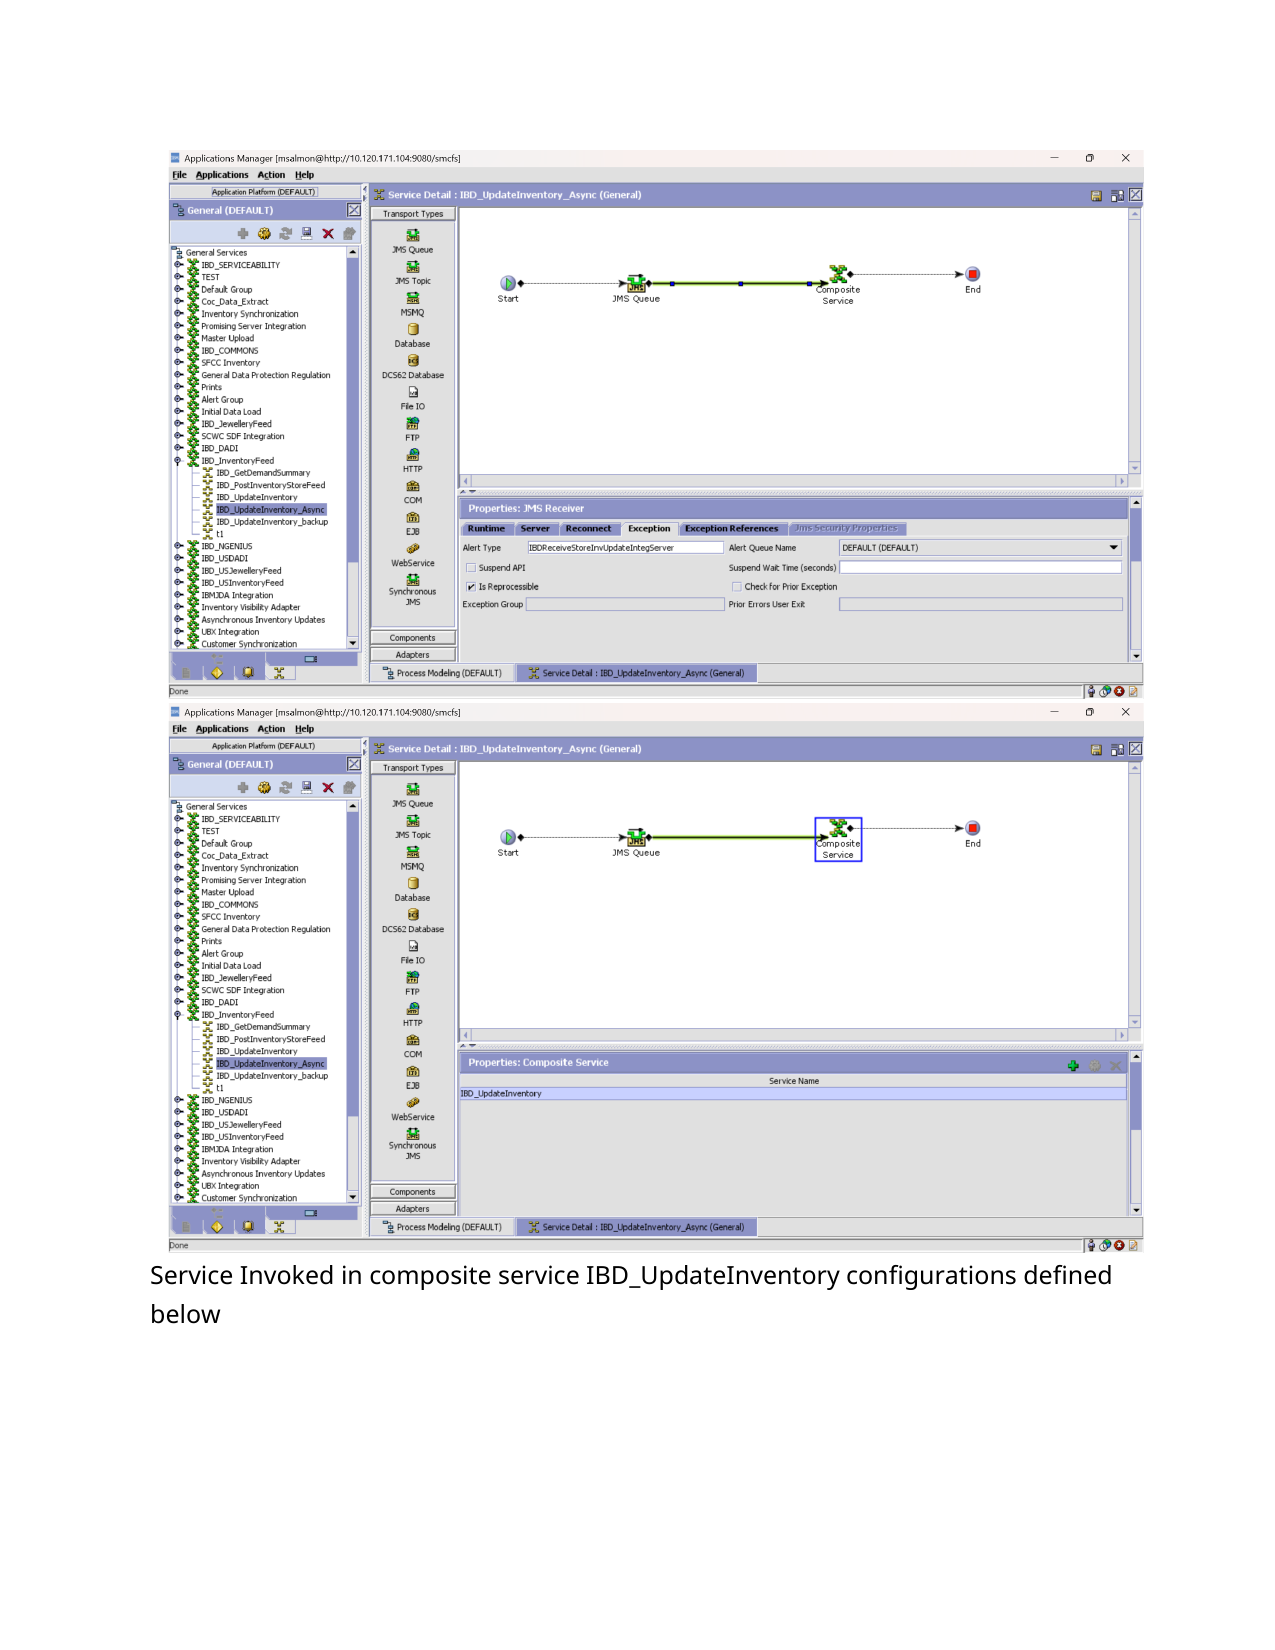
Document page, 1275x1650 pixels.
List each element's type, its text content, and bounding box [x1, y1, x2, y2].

text Service Invoked in composite service IBD_UpdateInventory configurations defined below [150, 150, 1125, 1331]
